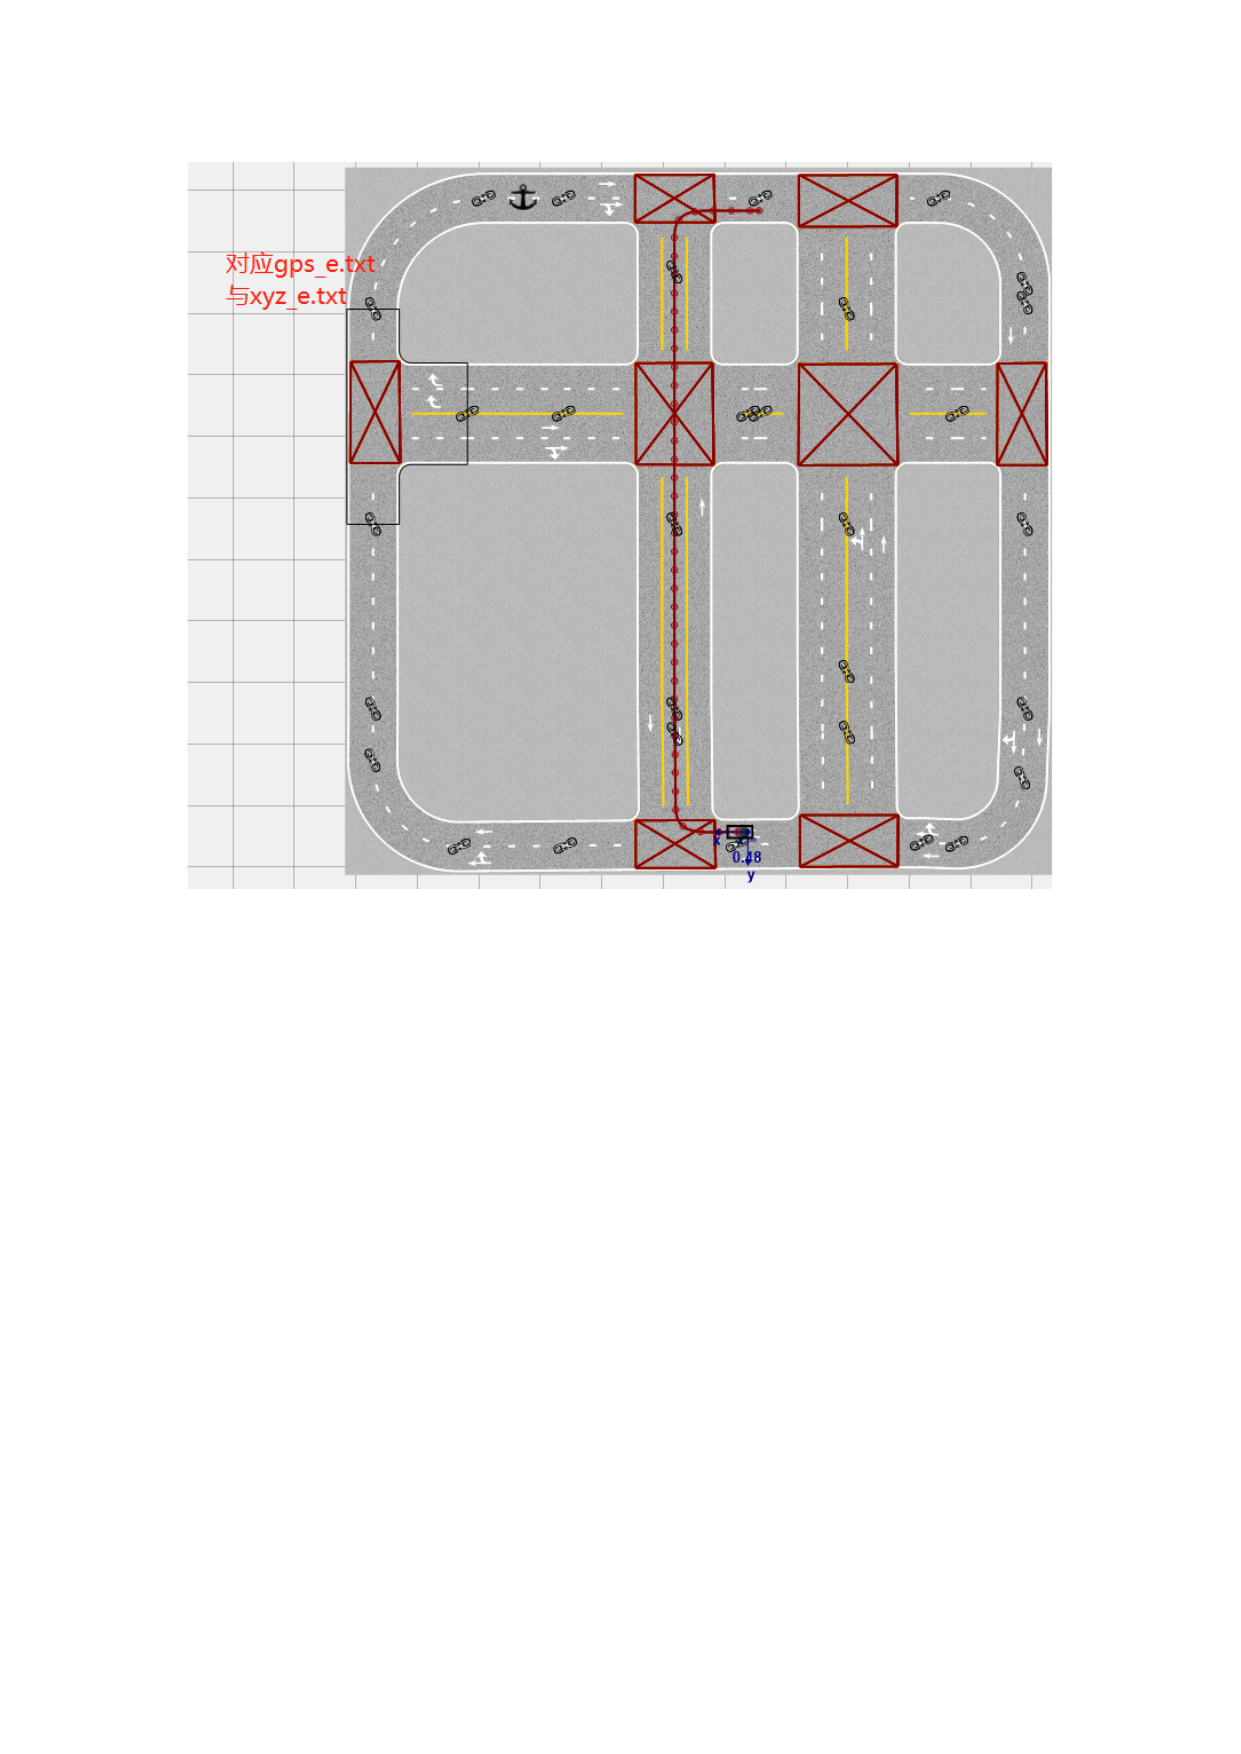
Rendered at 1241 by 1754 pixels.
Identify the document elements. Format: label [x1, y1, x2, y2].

picture [187, 162, 1053, 889]
